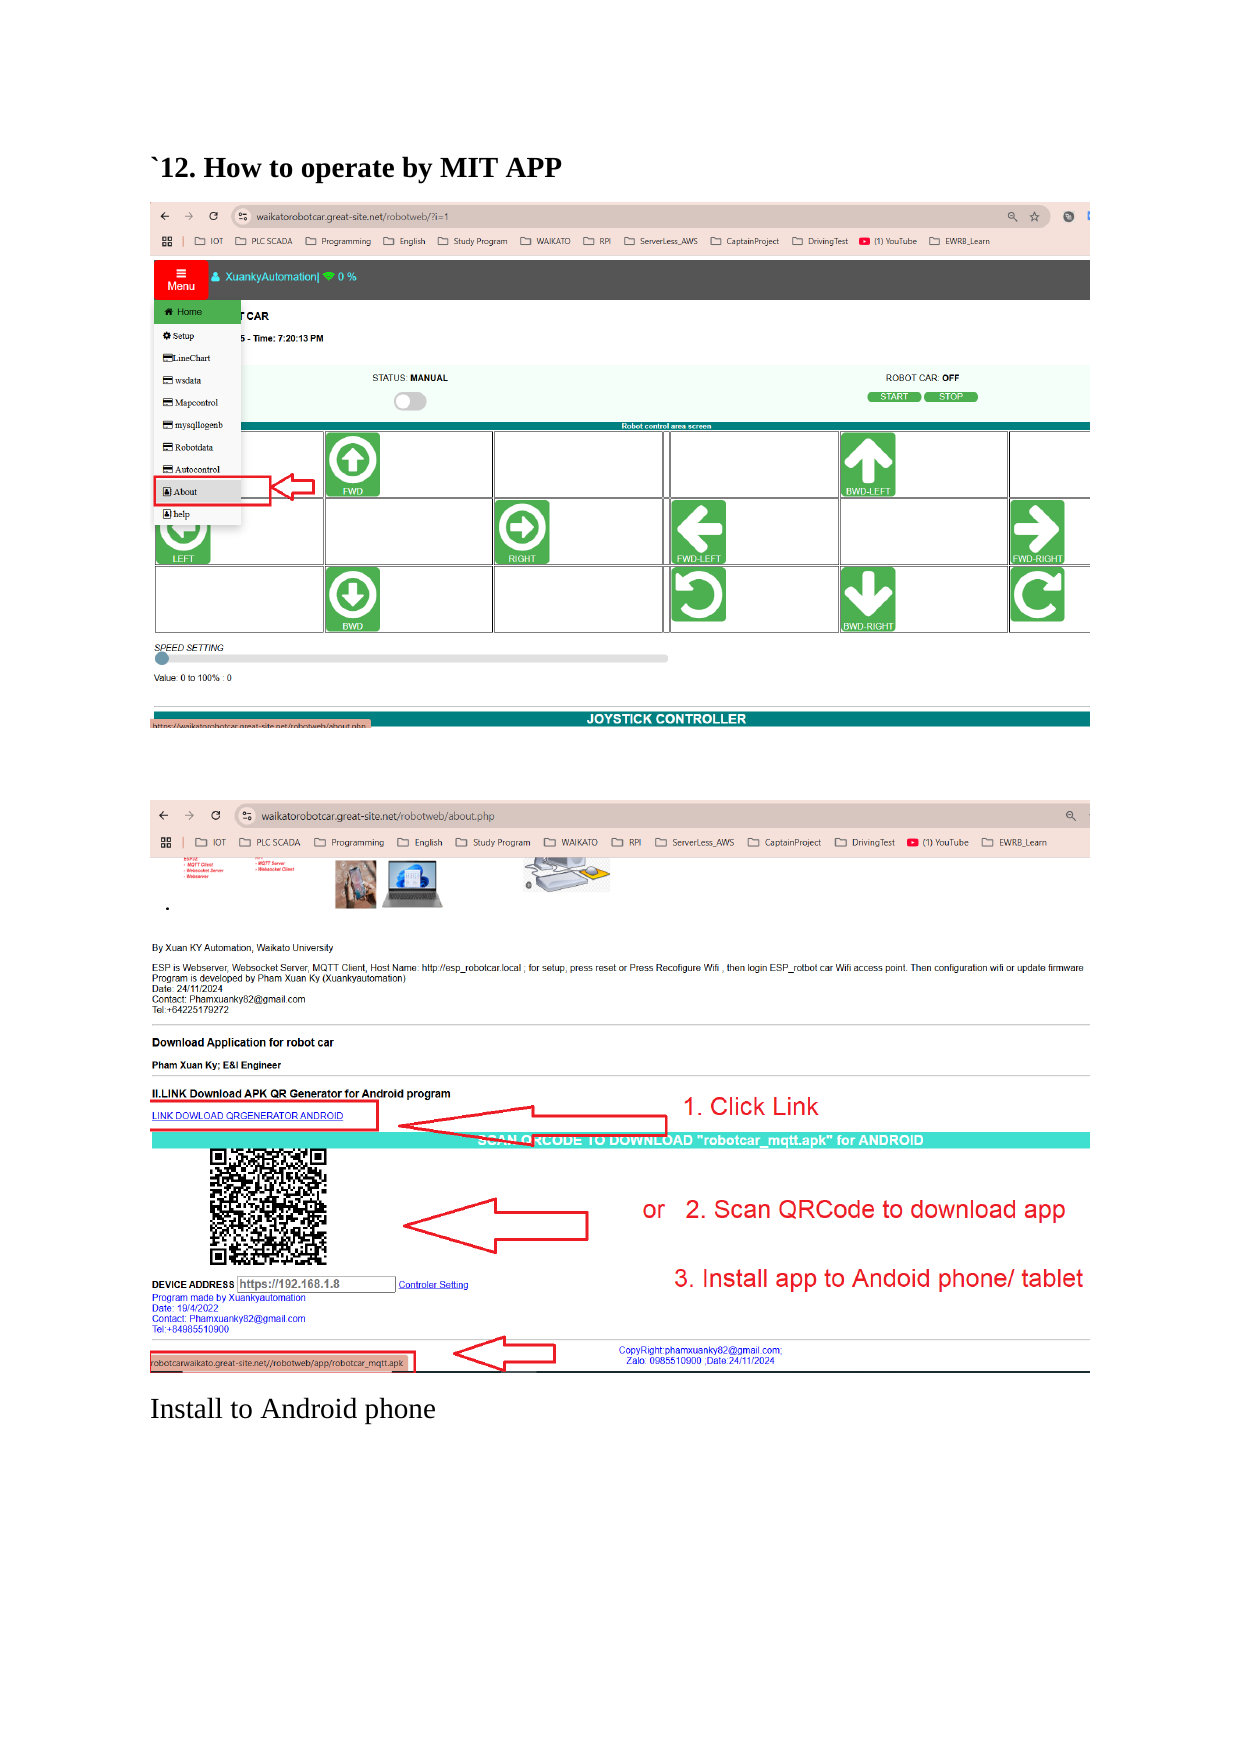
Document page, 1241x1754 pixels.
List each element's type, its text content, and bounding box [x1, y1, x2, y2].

picture [150, 202, 1090, 728]
text Install to Android phone [150, 1392, 1090, 1425]
picture [150, 800, 1090, 1373]
text `12. How to operate by MIT APP [150, 150, 1090, 183]
